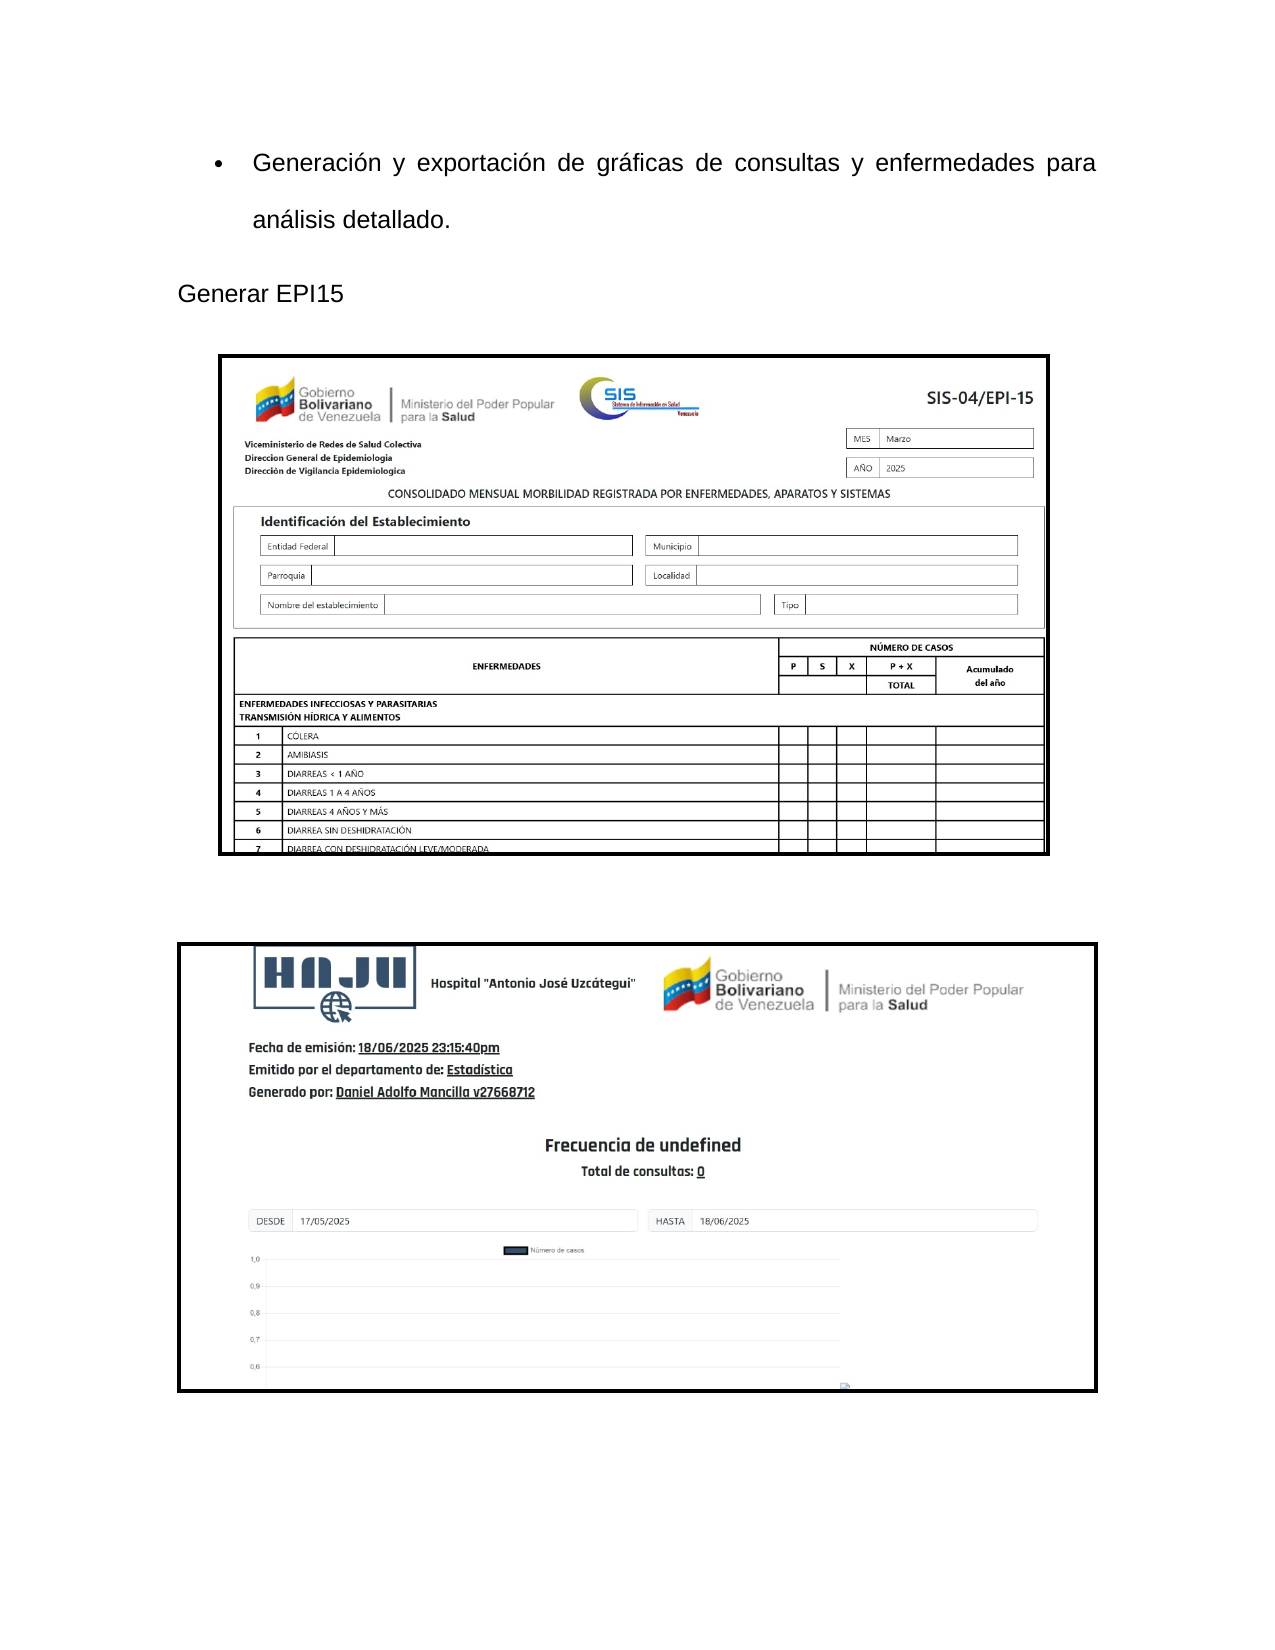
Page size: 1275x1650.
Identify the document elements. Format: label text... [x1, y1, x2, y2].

list Generación y exportación de gráficas de consultas y enfermedades para análisis detallado. [215, 148, 1098, 234]
picture [181, 946, 1094, 1389]
picture [222, 358, 1046, 852]
text Generar EPI15 [177, 279, 1098, 308]
